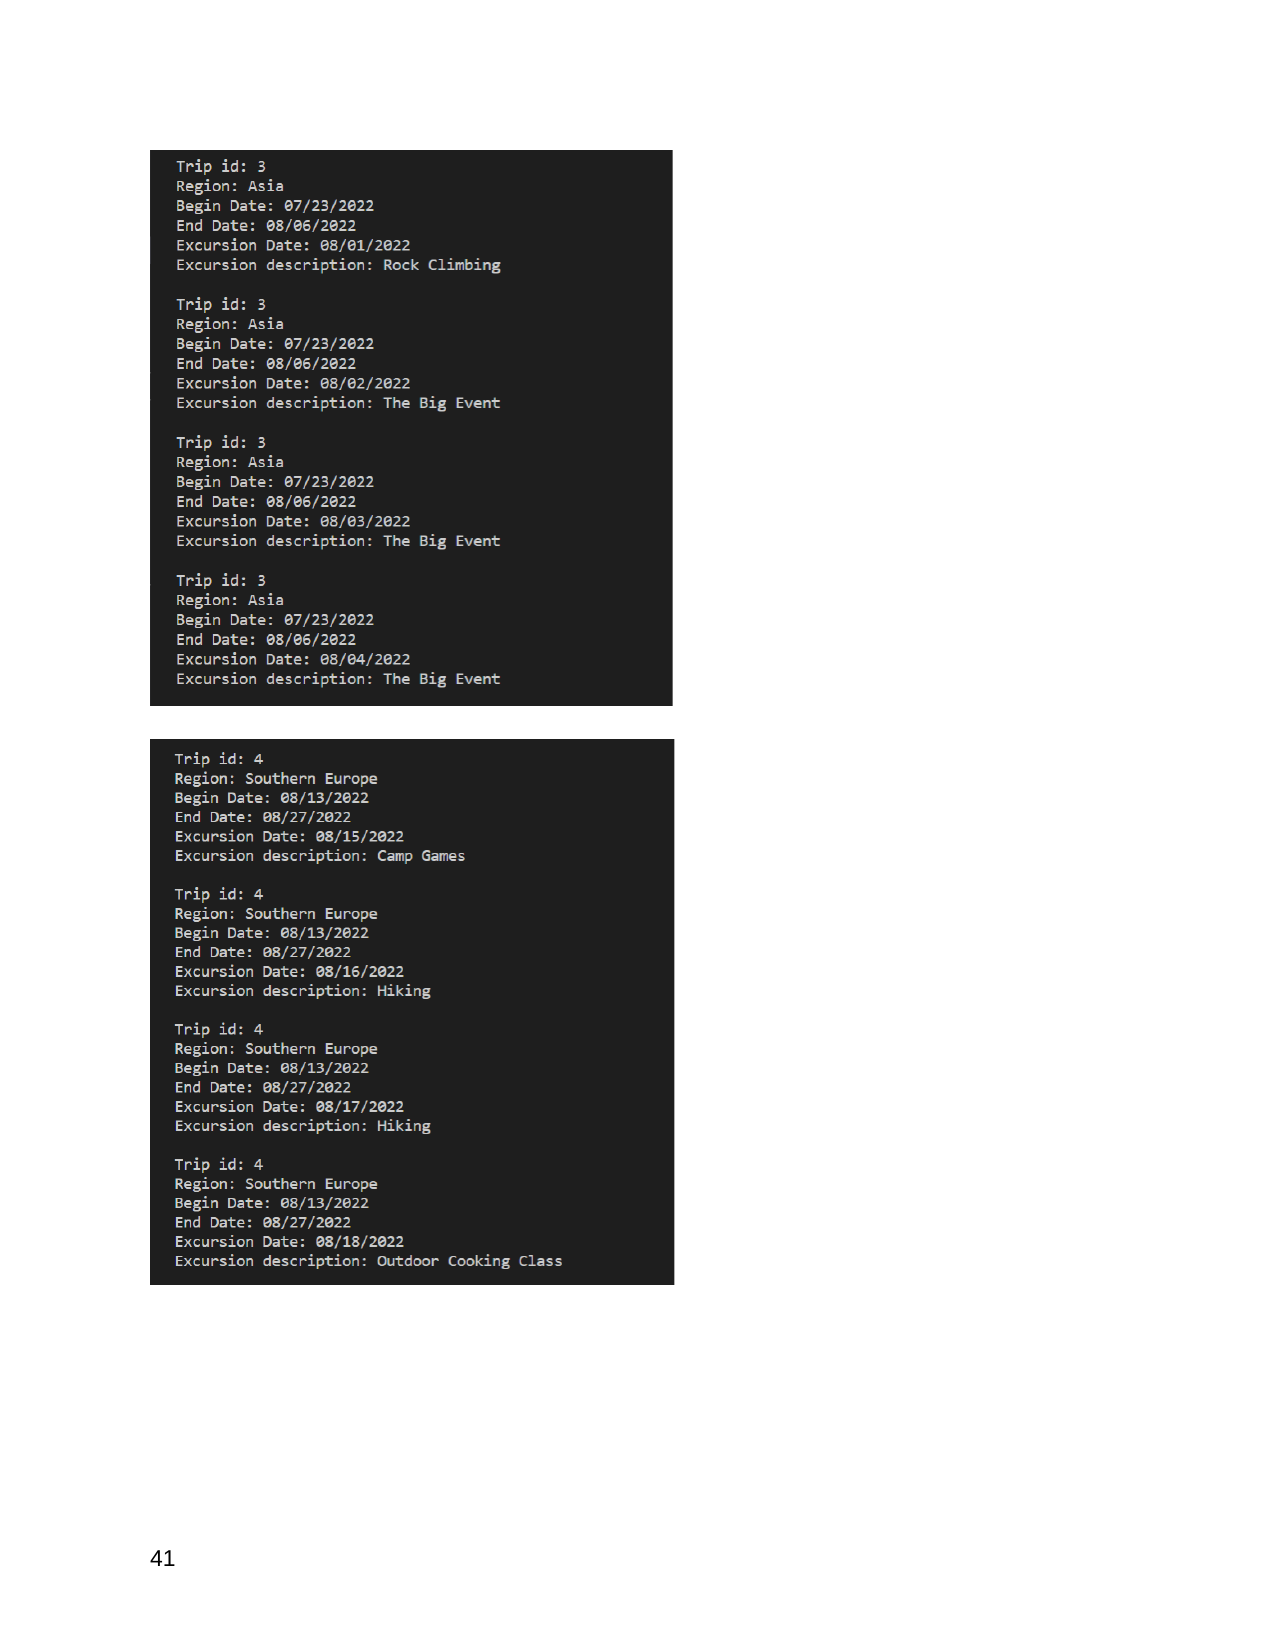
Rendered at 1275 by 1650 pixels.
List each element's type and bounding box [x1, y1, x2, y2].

picture [150, 739, 675, 1285]
picture [150, 150, 673, 706]
